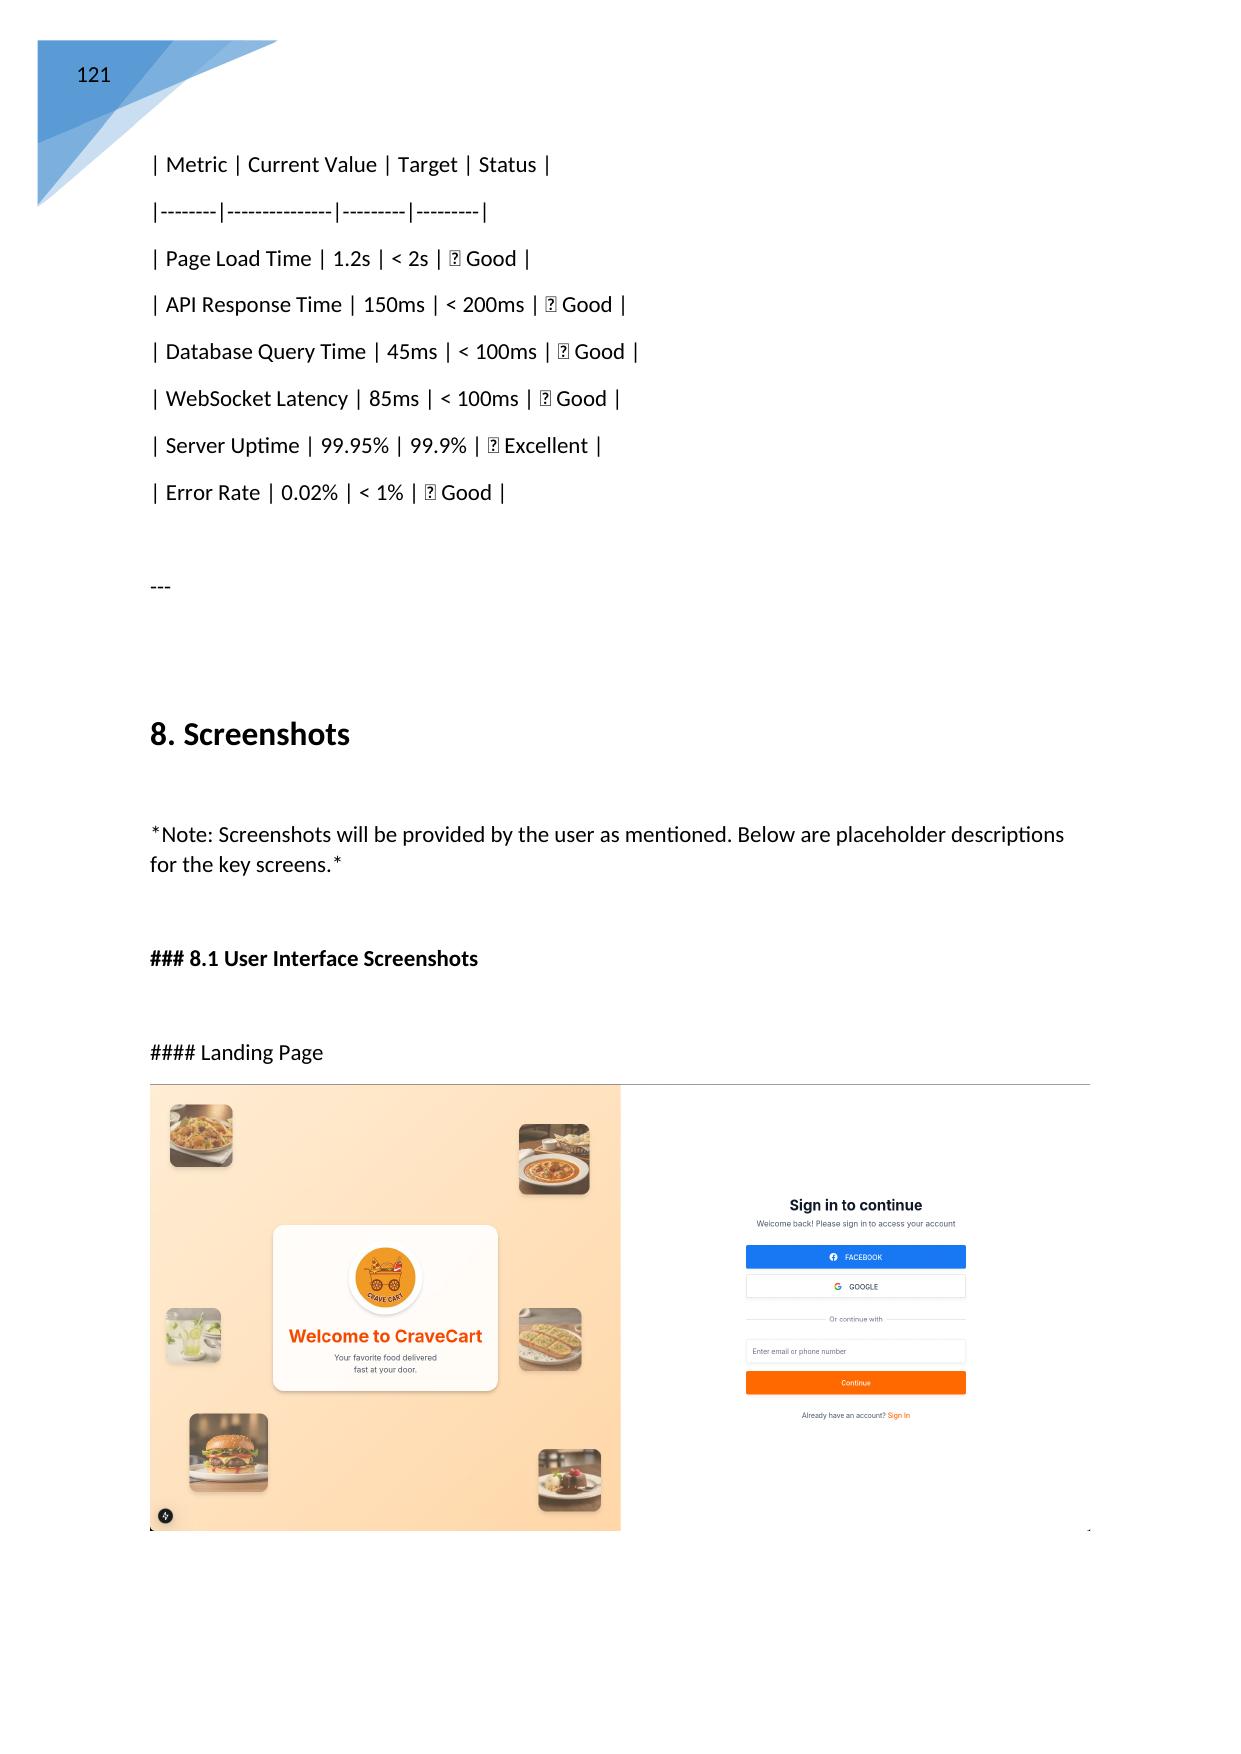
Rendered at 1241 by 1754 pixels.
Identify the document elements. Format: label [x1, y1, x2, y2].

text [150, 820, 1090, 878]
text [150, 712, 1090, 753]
picture [150, 1084, 1091, 1531]
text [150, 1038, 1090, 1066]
picture [37, 40, 279, 209]
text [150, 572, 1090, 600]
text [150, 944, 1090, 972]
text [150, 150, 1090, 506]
